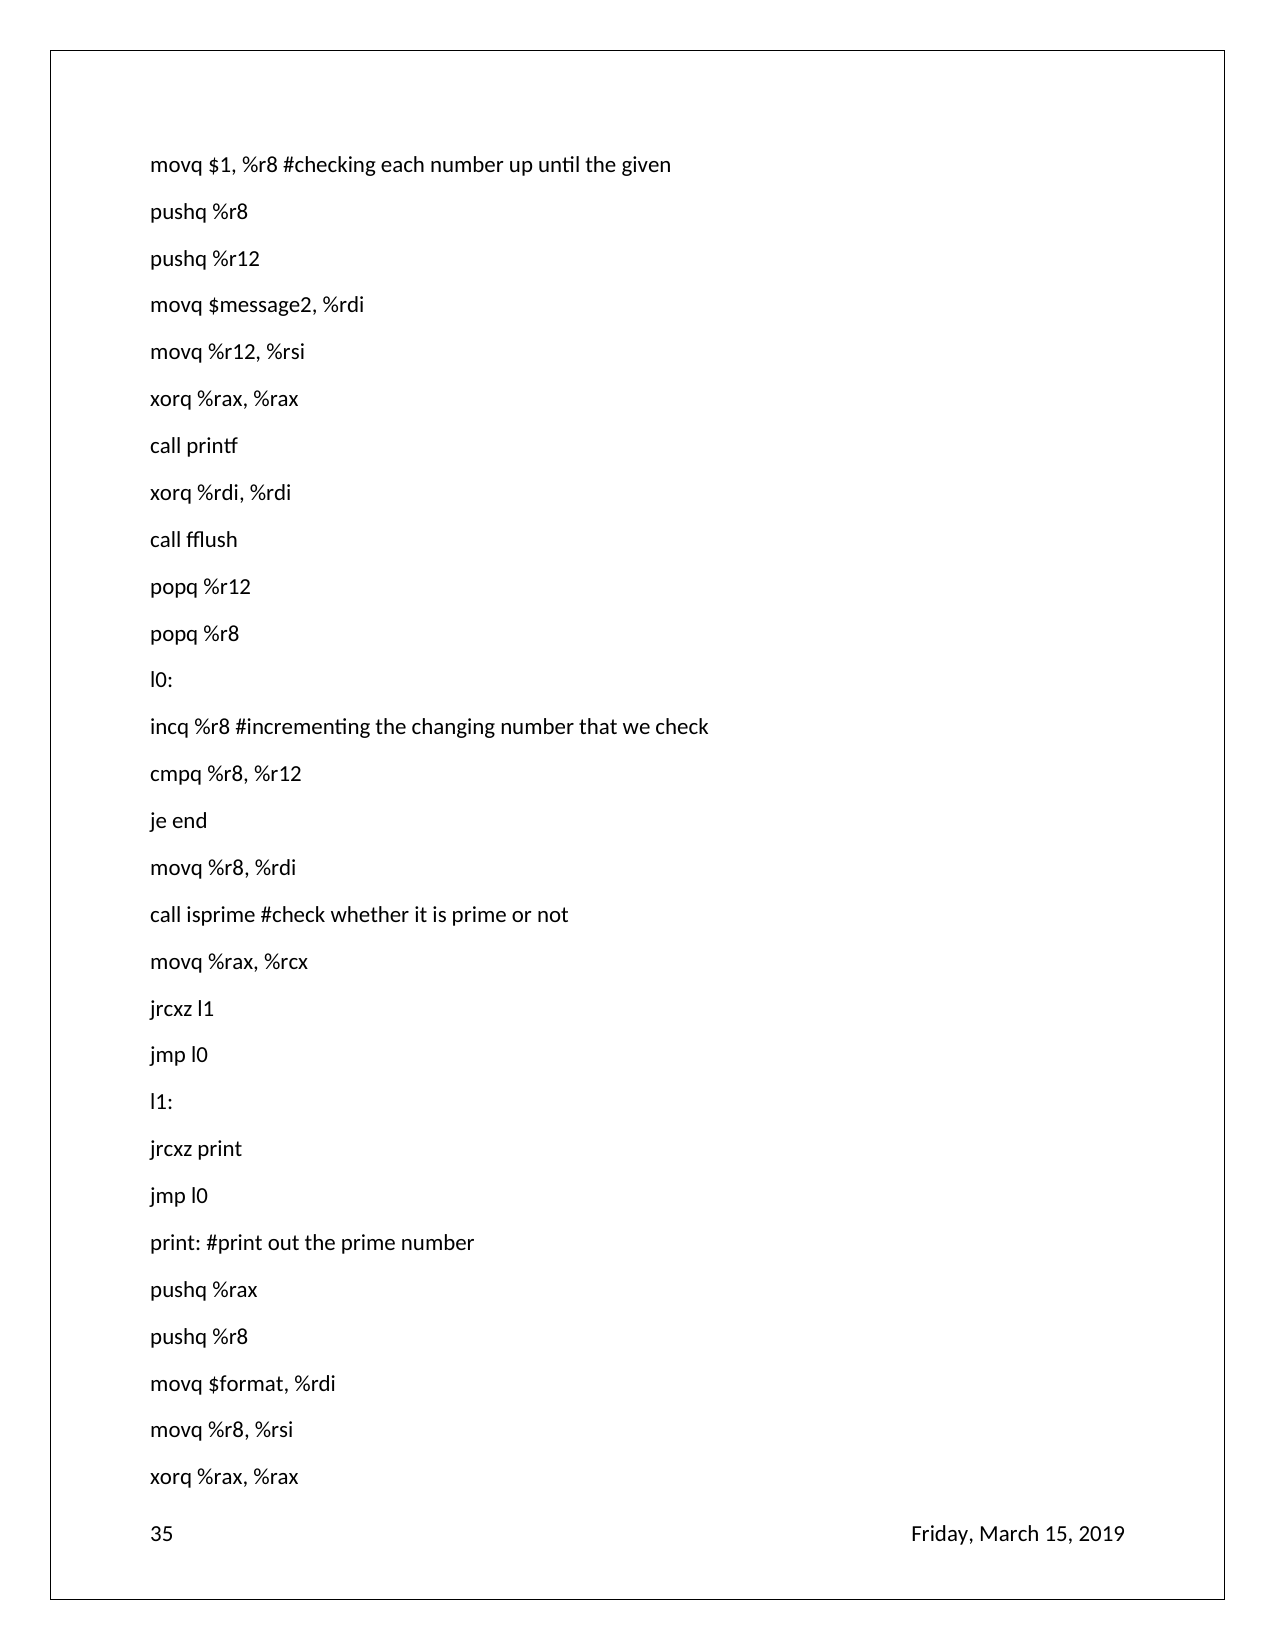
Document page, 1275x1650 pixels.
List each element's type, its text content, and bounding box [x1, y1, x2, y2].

text movq $message2, %rdi [150, 291, 1125, 319]
text movq %rax, %rcx [150, 947, 1125, 975]
text incq %r8 #incrementing the changing number that we check [150, 712, 1125, 741]
text movq $1, %r8 #checking each number up until the given [150, 150, 1125, 178]
text xorq %rax, %rax [150, 1462, 1125, 1491]
text jmp l0 [150, 1041, 1125, 1069]
text movq %r12, %rsi [150, 337, 1125, 366]
text print: #print out the prime number [150, 1228, 1125, 1256]
text pushq %rax [150, 1275, 1125, 1303]
text jmp l0 [150, 1181, 1125, 1209]
text je end [150, 806, 1125, 834]
text cmpq %r8, %r12 [150, 759, 1125, 787]
text l0: [150, 666, 1125, 694]
text popq %r8 [150, 619, 1125, 647]
text jrcxz l1 [150, 994, 1125, 1022]
text pushq %r12 [150, 244, 1125, 272]
text movq %r8, %rdi [150, 853, 1125, 881]
text call isprime #check whether it is prime or not [150, 900, 1125, 928]
text call printf [150, 431, 1125, 459]
text pushq %r8 [150, 1322, 1125, 1350]
text jrcxz print [150, 1134, 1125, 1162]
text popq %r12 [150, 572, 1125, 600]
text call fflush [150, 525, 1125, 553]
text xorq %rax, %rax [150, 384, 1125, 412]
text l1: [150, 1087, 1125, 1116]
text pushq %r8 [150, 197, 1125, 225]
text xorq %rdi, %rdi [150, 478, 1125, 506]
text movq $format, %rdi [150, 1369, 1125, 1397]
text movq %r8, %rsi [150, 1416, 1125, 1444]
